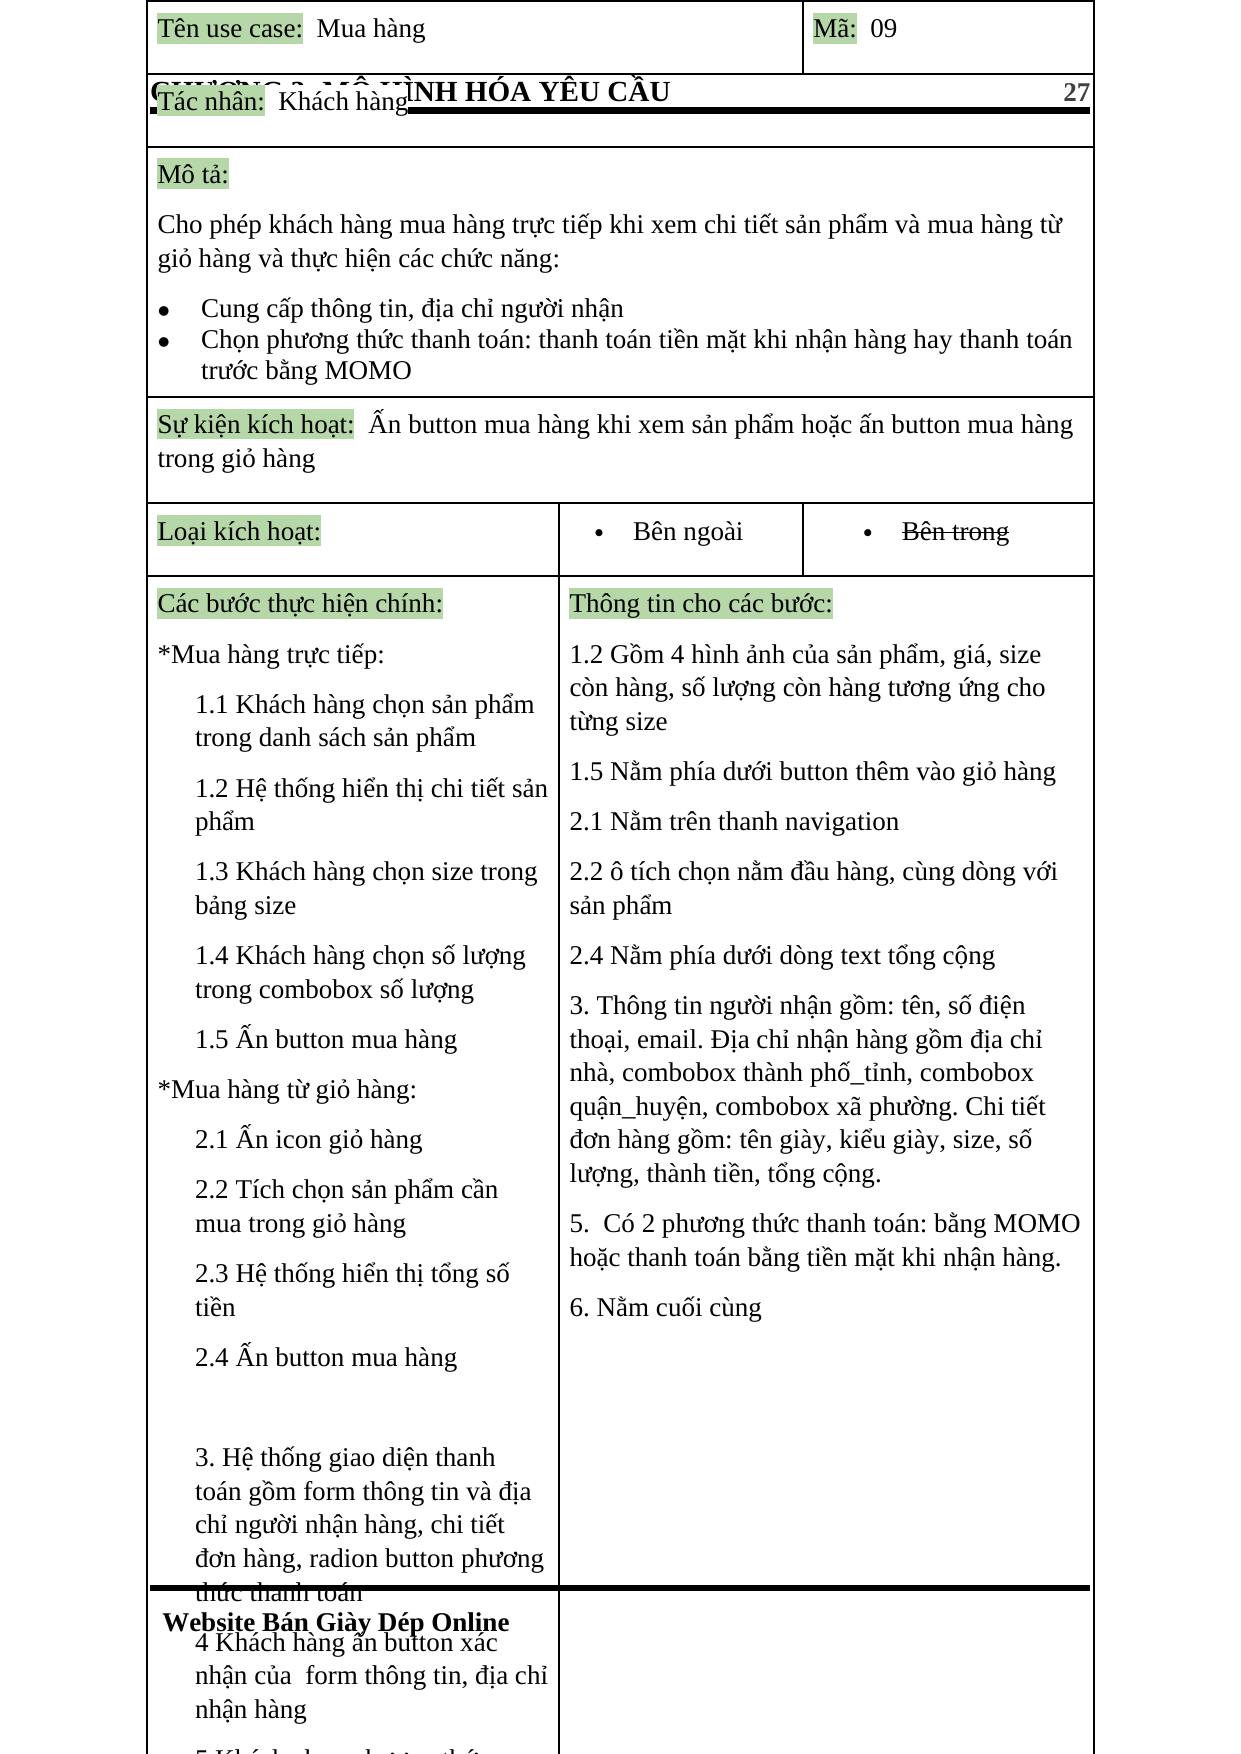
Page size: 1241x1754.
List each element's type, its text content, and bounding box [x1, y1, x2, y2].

table_cell Loại kích hoạt: [148, 504, 558, 575]
table_header Mã: 09 [804, 2, 1093, 73]
table_cell Bên ngoài [560, 504, 802, 575]
table_header Tên use case: Mua hàng [148, 2, 802, 73]
table_cell Bên trong [804, 504, 1093, 575]
table_cell Sự kiện kích hoạt: Ấn button mua hàng khi xem sản phẩm hoặc ấn button mua hàng trong giỏ hàng [148, 398, 1093, 502]
table_cell Mô tả: Cho phép khách hàng mua hàng trực tiếp khi xem chi tiết sản phẩm và mua hàng từ giỏ hàng và thực hiện các chức năng: Cung cấp thông tin, địa chỉ người nhận Chọn phương thức thanh toán: thanh toán tiền mặt khi nhận hàng hay thanh toán trước bằng MOMO [148, 148, 1093, 396]
table_cell Tác nhân: Khách hàng [148, 75, 1093, 146]
table_cell Các bước thực hiện chính: *Mua hàng trực tiếp: 1.1 Khách hàng chọn sản phẩm trong danh sách sản phẩm 1.2 Hệ thống hiển thị chi tiết sản phẩm 1.3 Khách hàng chọn size trong bảng size 1.4 Khách hàng chọn số lượng trong combobox số lượng 1.5 Ấn button mua hàng *Mua hàng từ giỏ hàng: 2.1 Ấn icon giỏ hàng 2.2 Tích chọn sản phẩm cần mua trong giỏ hàng 2.3 Hệ thống hiển thị tổng số tiền 2.4 Ấn button mua hàng 3. Hệ thống giao diện thanh toán gồm form thông tin và địa chỉ người nhận hàng, chi tiết đơn hàng, radion button phương thức thanh toán 4 Khách hàng ấn button xác nhận của form thông tin, địa chỉ nhận hàng 5 Khách chọn phương thức thanh toán 6. Khách hàng ấn button xong 7. Hệ thống hiển thị thông báo mua hàng thành công [148, 577, 558, 1754]
table_cell Thông tin cho các bước: 1.2 Gồm 4 hình ảnh của sản phẩm, giá, size còn hàng, số lượng còn hàng tương ứng cho từng size 1.5 Nằm phía dưới button thêm vào giỏ hàng 2.1 Nằm trên thanh navigation 2.2 ô tích chọn nằm đầu hàng, cùng dòng với sản phẩm 2.4 Nằm phía dưới dòng text tổng cộng 3. Thông tin người nhận gồm: tên, số điện thoại, email. Địa chỉ nhận hàng gồm địa chỉ nhà, combobox thành phố_tỉnh, combobox quận_huyện, combobox xã phường. Chi tiết đơn hàng gồm: tên giày, kiểu giày, size, số lượng, thành tiền, tổng cộng. 5. Có 2 phương thức thanh toán: bằng MOMO hoặc thanh toán bằng tiền mặt khi nhận hàng. 6. Nằm cuối cùng [560, 577, 1093, 1754]
